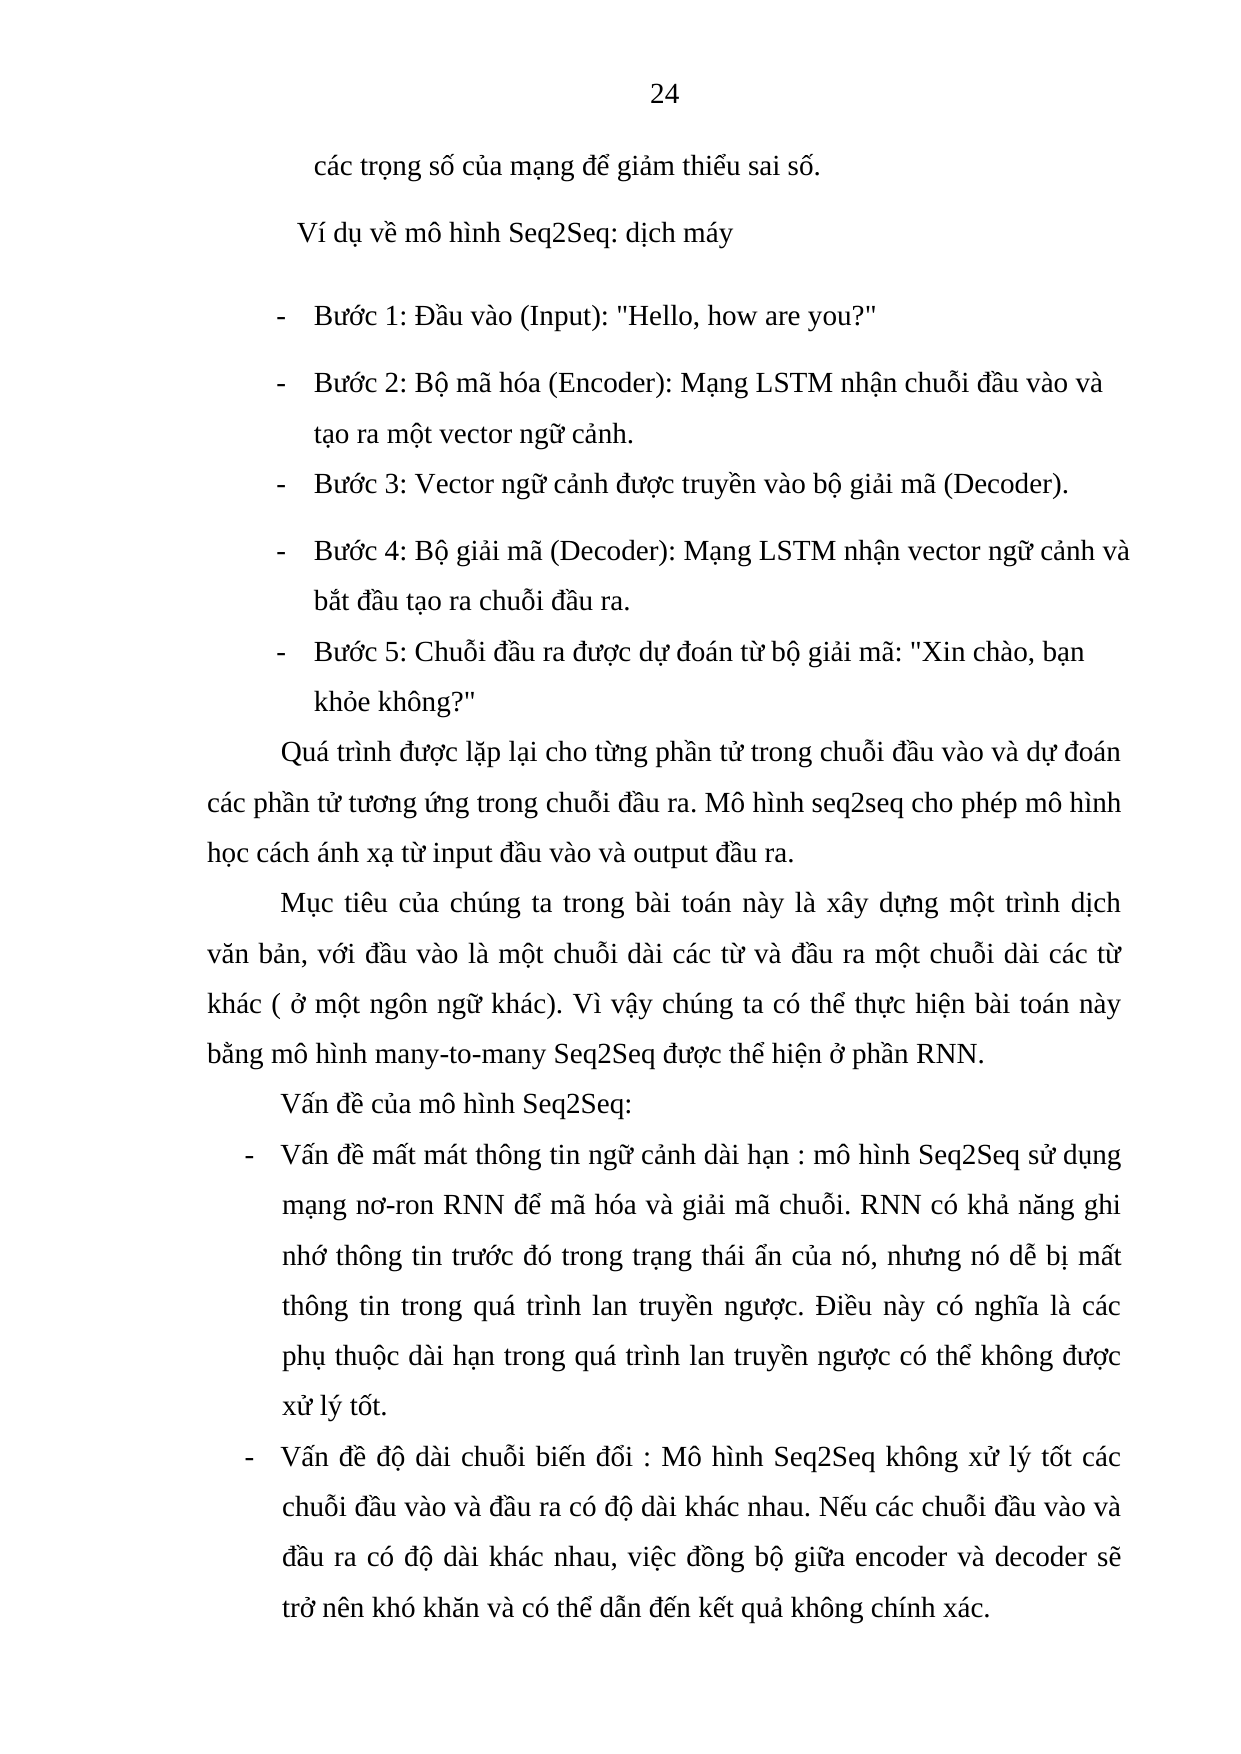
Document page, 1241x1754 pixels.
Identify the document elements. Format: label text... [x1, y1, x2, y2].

list Bước 2: Bộ mã hóa (Encoder): Mạng LSTM nhận chuỗi đầu vào và tạo ra một vector ngữ cảnh. [276, 366, 1137, 449]
text Vấn đề của mô hình Seq2Seq: [207, 1087, 1122, 1120]
list Vấn đề mất mát thông tin ngữ cảnh dài hạn : mô hình Seq2Seq sử dụng mạng nơ-ron RNN để mã hóa và giải mã chuỗi. RNN có khả năng ghi nhớ thông tin trước đó trong trạng thái ẩn của nó, nhưng nó dễ bị mất thông tin trong quá trình lan truyền ngược. Điều này có nghĩa là các phụ thuộc dài hạn trong quá trình lan truyền ngược có thể không được xử lý tốt. [244, 1137, 1122, 1422]
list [276, 148, 1122, 181]
text Quá trình được lặp lại cho từng phần tử trong chuỗi đầu vào và dự đoán các phần tử tương ứng trong chuỗi đầu ra. Mô hình seq2seq cho phép mô hình học cách ánh xạ từ input đầu vào và output đầu ra. [207, 734, 1122, 869]
list Vấn đề độ dài chuỗi biến đổi : Mô hình Seq2Seq không xử lý tốt các chuỗi đầu vào và đầu ra có độ dài khác nhau. Nếu các chuỗi đầu vào và đầu ra có độ dài khác nhau, việc đồng bộ giữa encoder và decoder sẽ trở nên khó khăn và có thể dẫn đến kết quả không chính xác. [244, 1439, 1122, 1623]
text Mục tiêu của chúng ta trong bài toán này là xây dựng một trình dịch văn bản, với đầu vào là một chuỗi dài các từ và đầu ra một chuỗi dài các từ khác ( ở một ngôn ngữ khác). Vì vậy chúng ta có thể thực hiện bài toán này bằng mô hình many-to-many Seq2Seq được thể hiện ở phần RNN. [207, 885, 1122, 1070]
list Bước 3: Vector ngữ cảnh được truyền vào bộ giải mã (Decoder). [276, 466, 1137, 500]
text Ví dụ về mô hình Seq2Seq: dịch máy [297, 215, 1122, 248]
list Bước 4: Bộ giải mã (Decoder): Mạng LSTM nhận vector ngữ cảnh và bắt đầu tạo ra chuỗi đầu ra. [276, 533, 1137, 617]
list Bước 1: Đầu vào (Input): "Hello, how are you?" [276, 298, 1137, 332]
list Bước 5: Chuỗi đầu ra được dự đoán từ bộ giải mã: "Xin chào, bạn khỏe không?" [276, 634, 1137, 718]
